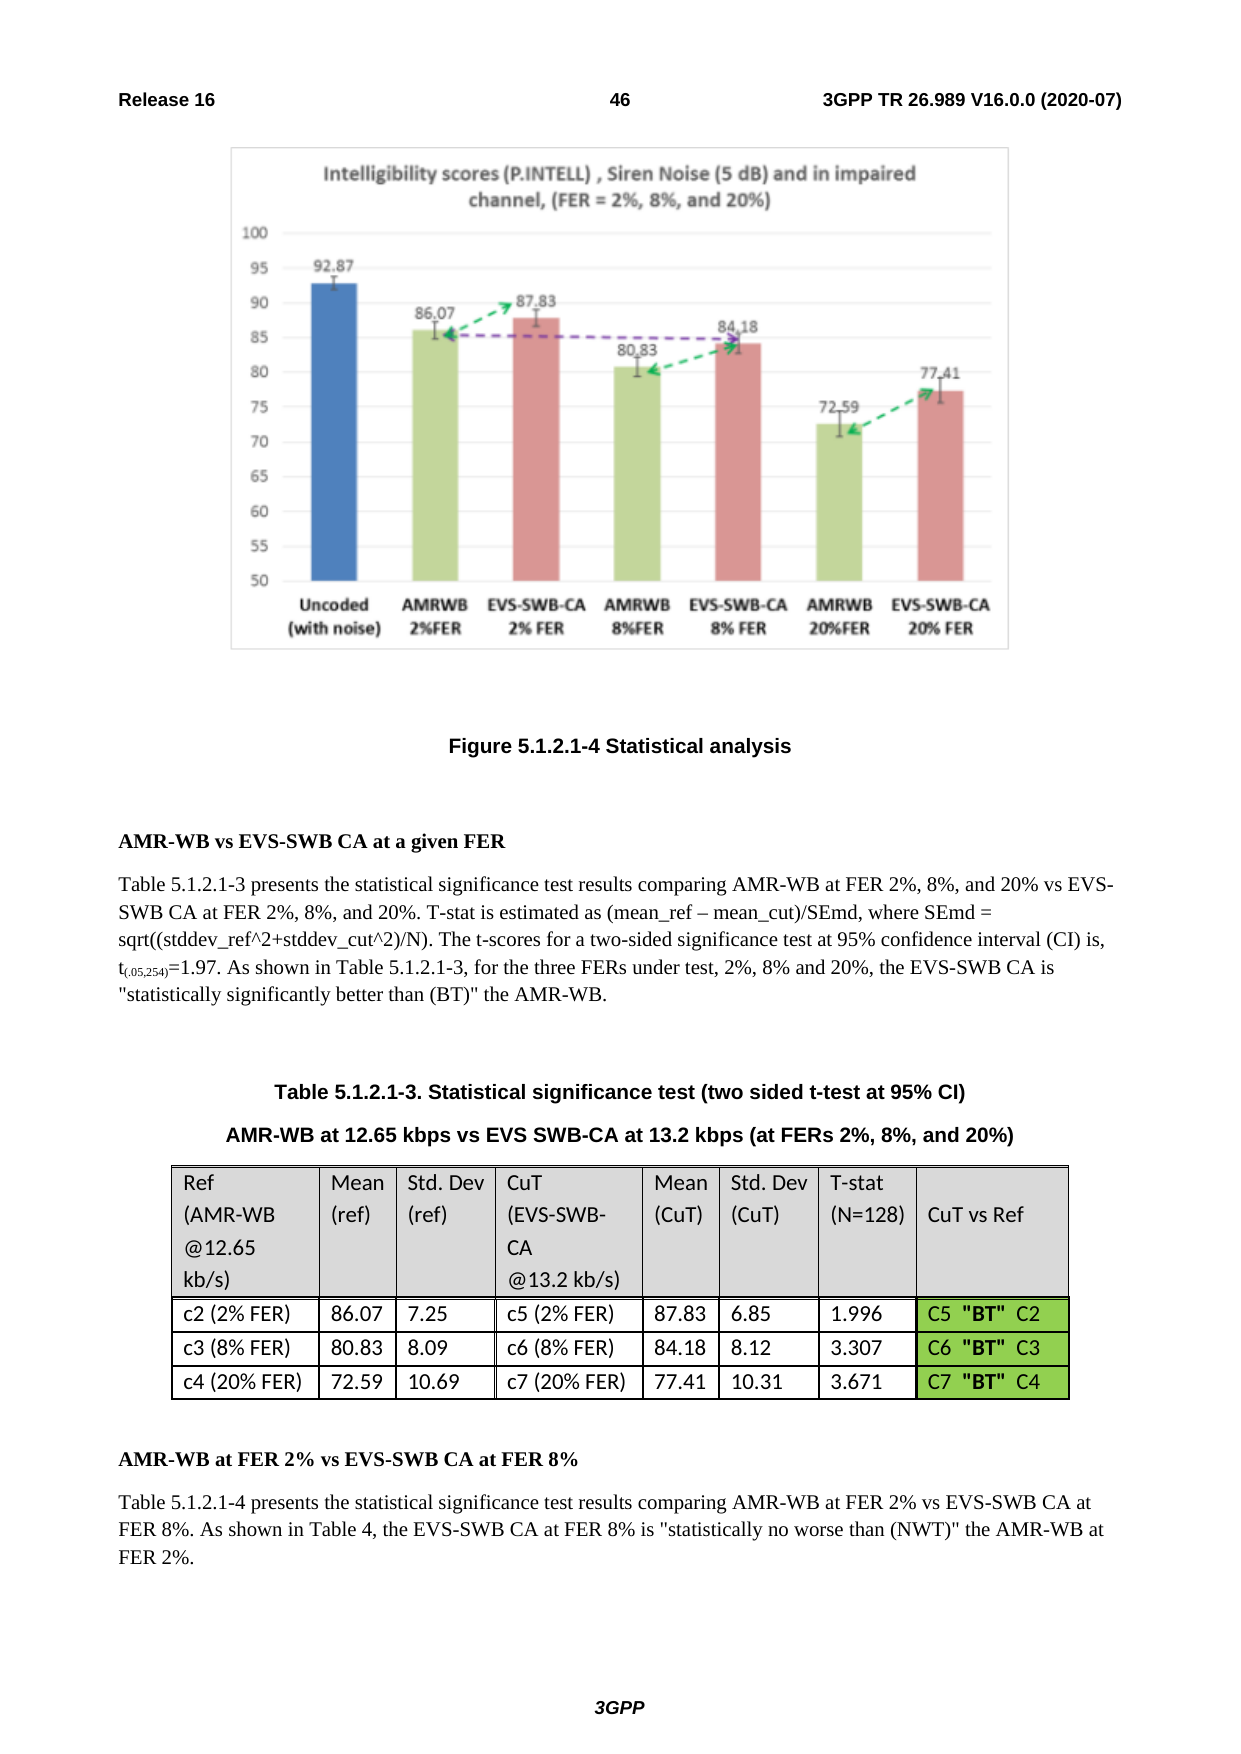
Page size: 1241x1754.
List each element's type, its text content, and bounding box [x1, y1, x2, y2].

table_header T-stat (N=128) [819, 1168, 916, 1296]
table_header Std. Dev (ref) [397, 1168, 495, 1296]
text Table 5.1.2.1-4 presents the statistical significance test results comparing AMR-WB at FER 2% vs EVS-SWB CA at FER 8%. As shown in Table 4, the EVS-SWB CA at FER 8% is "statistically no worse than (NWT)" the AMR-WB at FER 2%. [118, 1489, 1122, 1569]
text AMR-WB at 12.65 kbps vs EVS SWB-CA at 13.2 kbps (at FERs 2%, 8%, and 20%) [118, 1122, 1122, 1146]
table_cell c5 (2% FER) [497, 1300, 642, 1331]
table_cell 87.83 [644, 1300, 718, 1331]
text Table 5.1.2.1-3 presents the statistical significance test results comparing AMR-WB at FER 2%, 8%, and 20% vs EVS-SWB CA at FER 2%, 8%, and 20%. T-stat is estimated as (mean_ref – mean_cut)/SEmd, where SEmd = sqrt((stddev_ref^2+stddev_cut^2)/N). The t-scores for a two-sided significance test at 95% confidence interval (CI) is, t(.05,254)=1.97. As shown in Table 5.1.2.1-3, for the three FERs under test, 2%, 8% and 20%, the EVS-SWB CA is "statistically significantly better than (BT)" the AMR-WB. [118, 872, 1122, 1006]
table_header Mean (ref) [320, 1168, 396, 1296]
table_header Mean (CuT) [643, 1168, 719, 1296]
table_cell 6.85 [720, 1300, 818, 1331]
text Figure 5.1.2.1-4 Statistical analysis [118, 734, 1122, 758]
table_cell 8.09 [397, 1333, 494, 1365]
table_cell 3.671 [820, 1367, 915, 1398]
table_cell 3.307 [820, 1333, 915, 1365]
table_cell 10.69 [397, 1367, 494, 1398]
text AMR-WB at FER 2% vs EVS-SWB CA at FER 8% [118, 1447, 1122, 1471]
text AMR-WB vs EVS-SWB CA at a given FER [118, 829, 1122, 853]
table_cell 7.25 [397, 1300, 494, 1331]
table_cell c7 (20% FER) [497, 1367, 642, 1398]
table_cell 10.31 [720, 1367, 818, 1398]
table_header Std. Dev (CuT) [720, 1168, 818, 1296]
text Table 5.1.2.1-3. Statistical significance test (two sided t-test at 95% CI) [118, 1080, 1122, 1104]
table_header CuT vs Ref [917, 1168, 1068, 1296]
table_header Ref (AMR-WB @12.65 kb/s) [172, 1168, 319, 1296]
table_cell 77.41 [644, 1367, 718, 1398]
table_cell 8.12 [720, 1333, 818, 1365]
table_cell 72.59 [320, 1367, 395, 1398]
table_cell c6 (8% FER) [497, 1333, 642, 1365]
table_header CuT (EVS-SWB-CA @13.2 kb/s) [496, 1168, 642, 1296]
table_cell C5 "BT" C2 [918, 1300, 1068, 1331]
table_cell 80.83 [320, 1333, 395, 1365]
table_cell c2 (2% FER) [173, 1300, 318, 1331]
table_cell 86.07 [320, 1300, 395, 1331]
table_cell C7 "BT" C4 [918, 1367, 1068, 1398]
table_cell 84.18 [644, 1333, 718, 1365]
table_cell 1.996 [820, 1300, 915, 1331]
table_cell c3 (8% FER) [173, 1333, 318, 1365]
table_cell C6 "BT" C3 [918, 1333, 1068, 1365]
table_cell c4 (20% FER) [173, 1367, 318, 1398]
